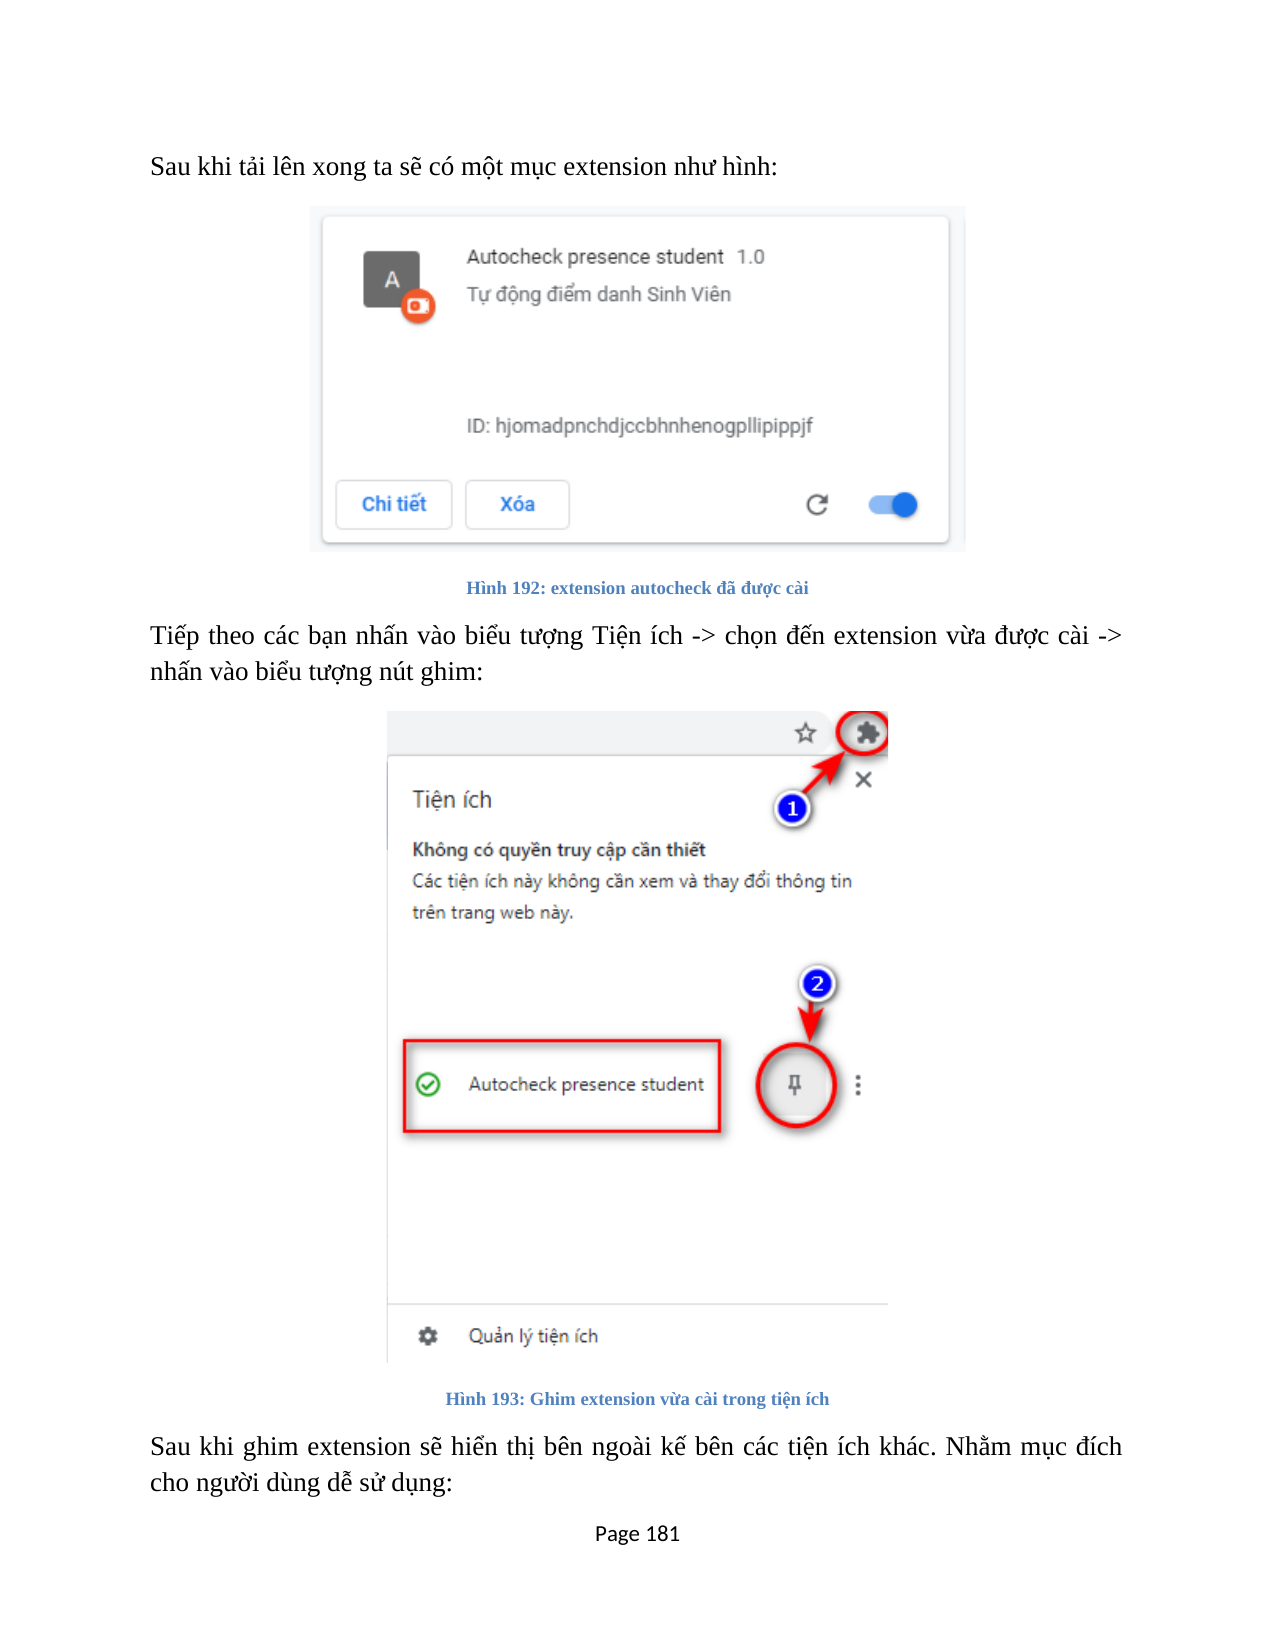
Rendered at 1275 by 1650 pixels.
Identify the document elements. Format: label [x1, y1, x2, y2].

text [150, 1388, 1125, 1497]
picture [309, 206, 966, 552]
picture [386, 711, 889, 1363]
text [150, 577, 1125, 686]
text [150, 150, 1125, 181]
